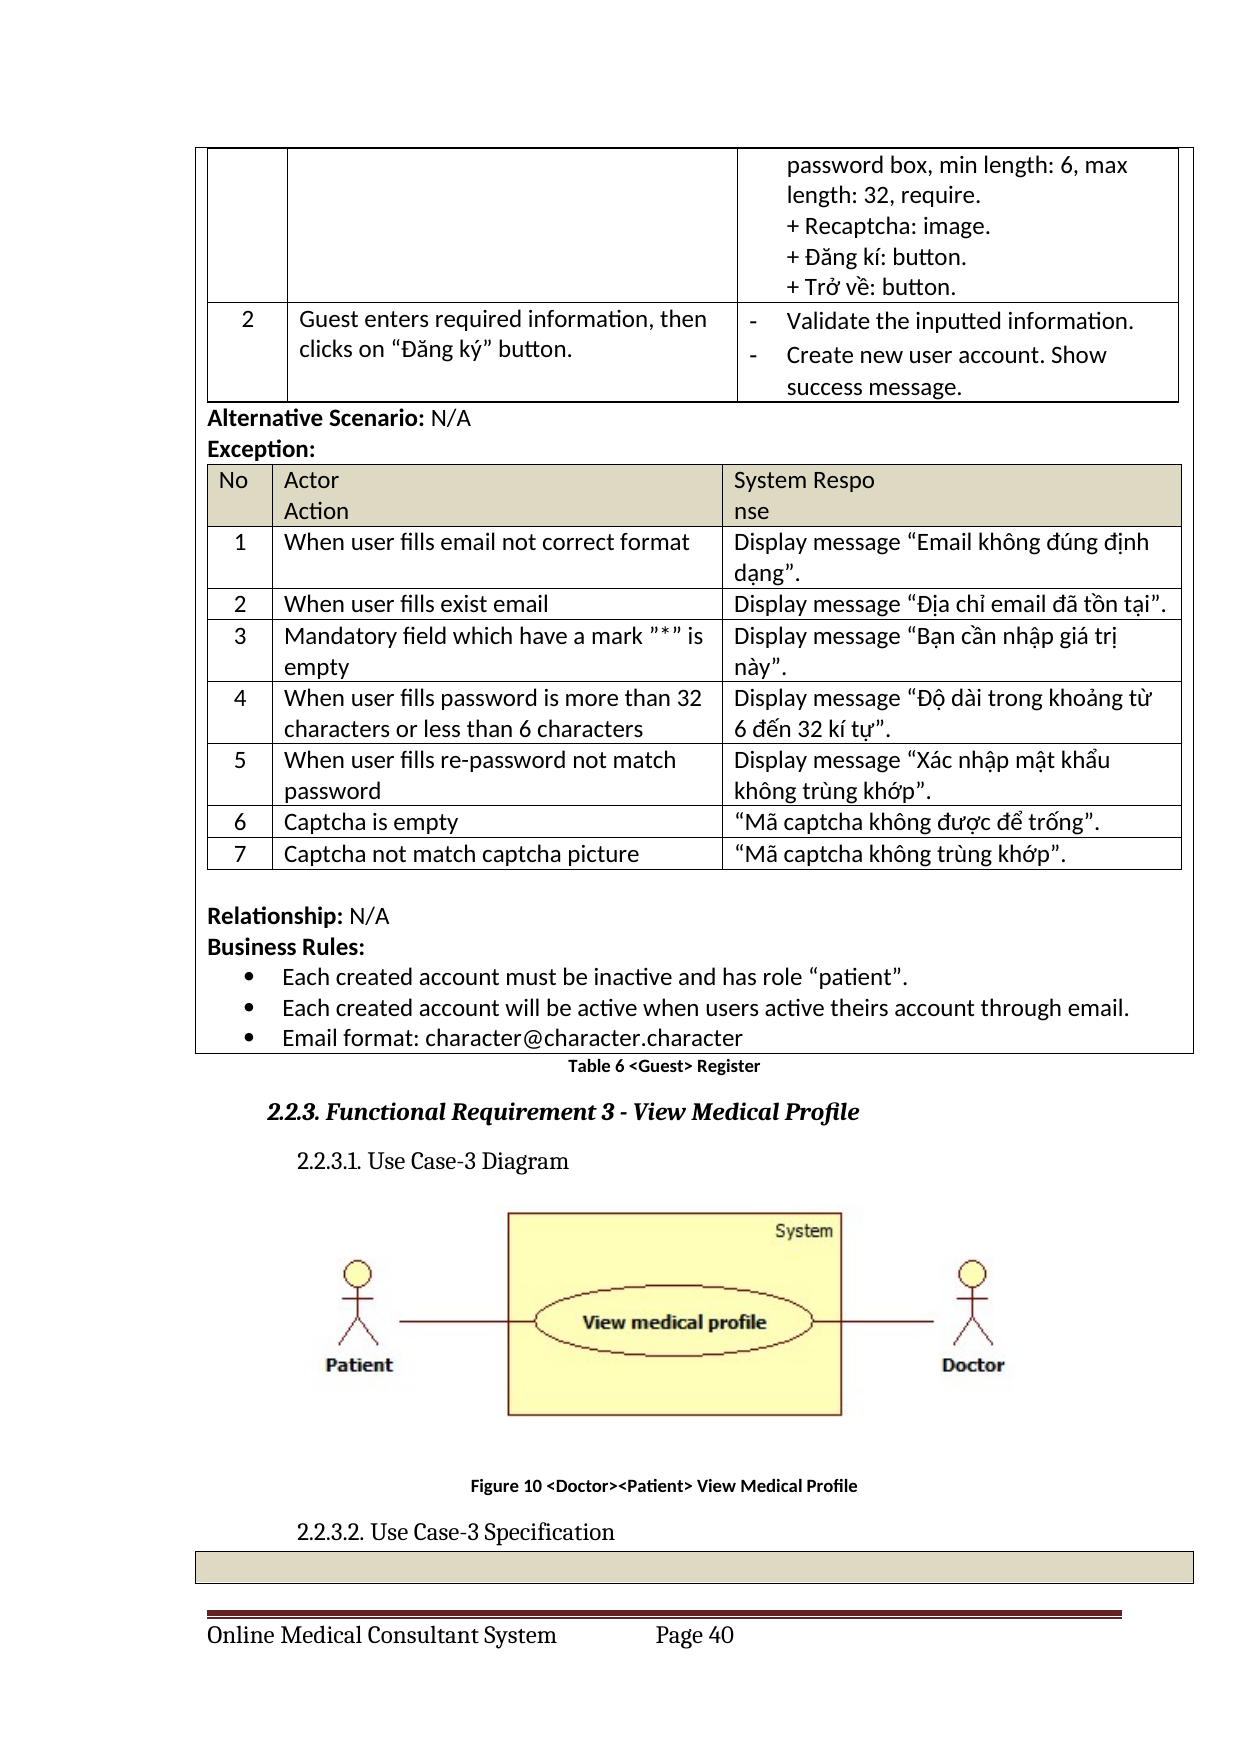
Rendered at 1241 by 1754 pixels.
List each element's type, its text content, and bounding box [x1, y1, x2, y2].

text Table 6 <Guest> Register [207, 1054, 1122, 1077]
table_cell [196, 148, 1193, 1053]
subtitle Use Case-3 Diagram [282, 1147, 1122, 1176]
picture [285, 1180, 1044, 1449]
subtitle Use Case-3 Specification [282, 1518, 1122, 1547]
text Figure 10 <Doctor><Patient> View Medical Profile [207, 1474, 1122, 1497]
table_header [196, 1552, 1193, 1582]
subtitle Functional Requirement 3 - View Medical Profile [267, 1097, 1122, 1126]
